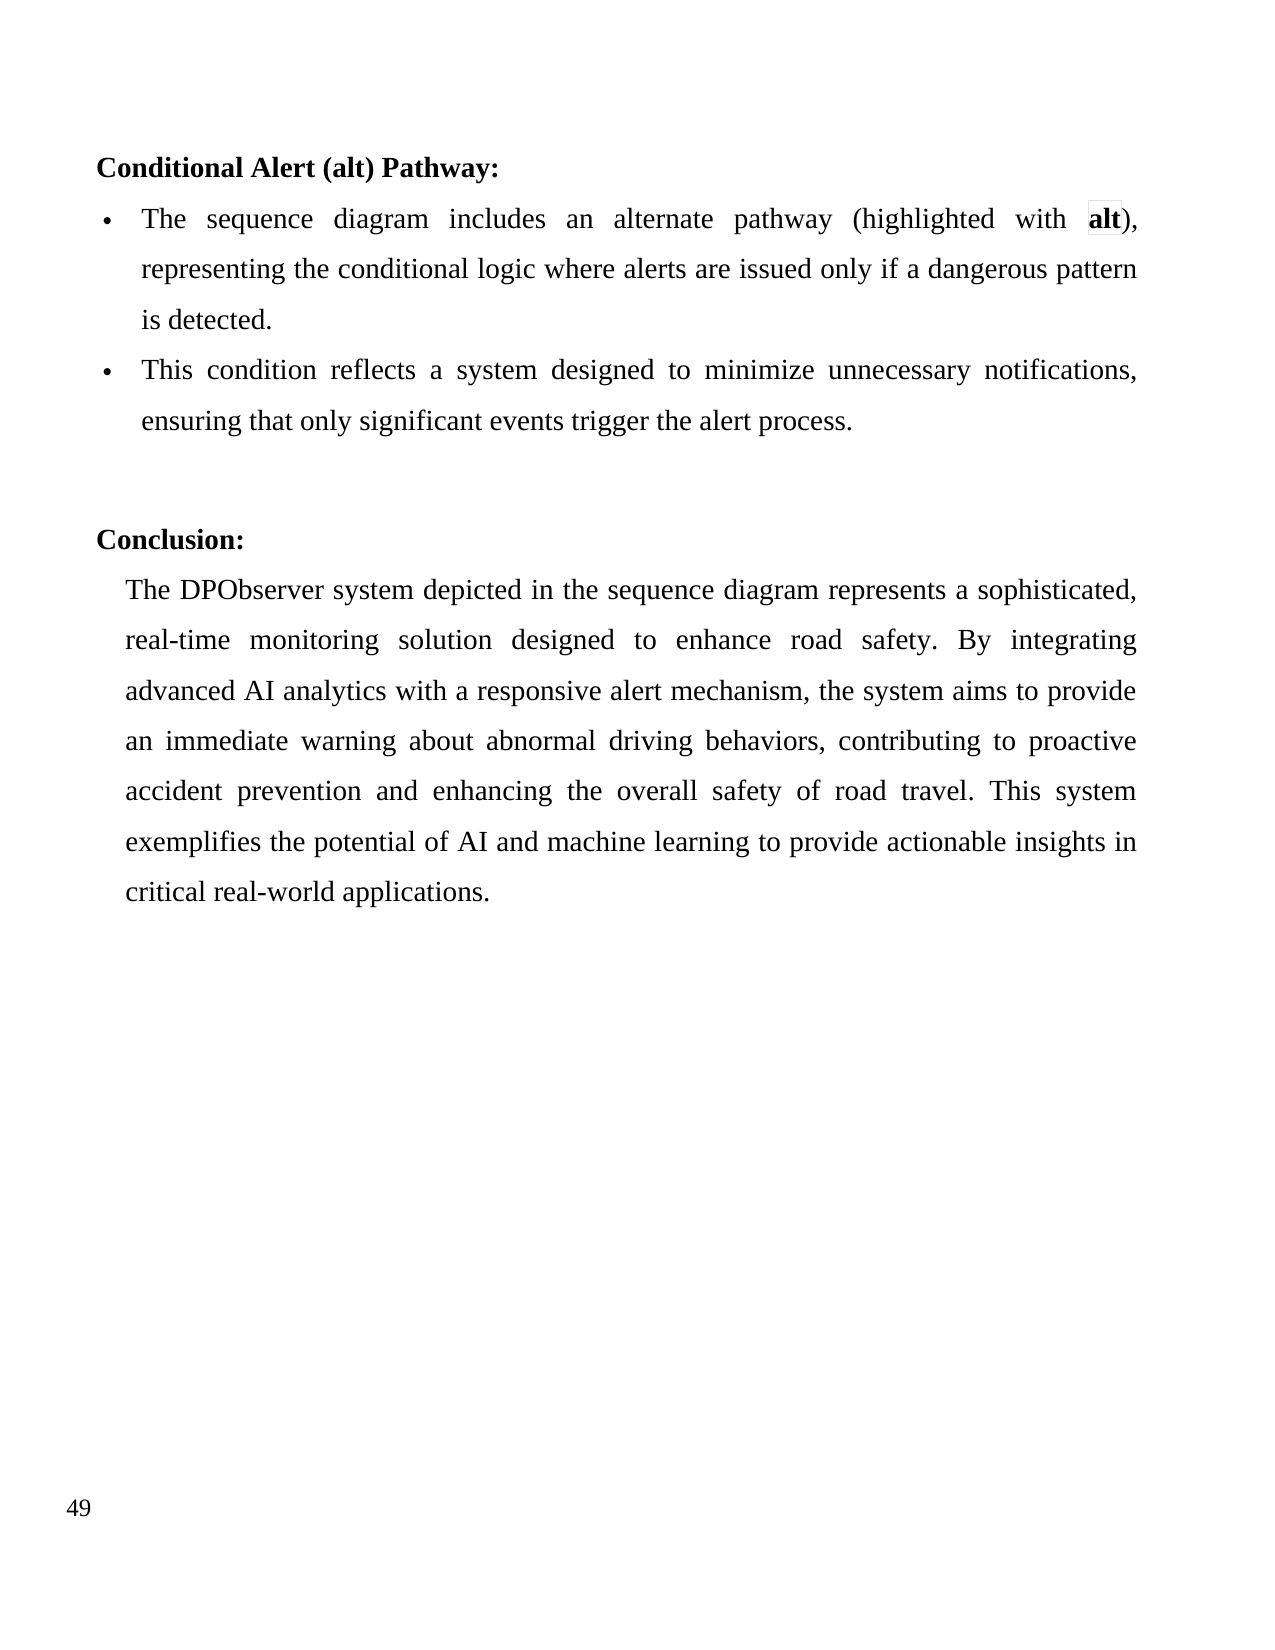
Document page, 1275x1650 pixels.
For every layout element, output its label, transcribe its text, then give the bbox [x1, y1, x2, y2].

list The sequence diagram includes an alternate pathway (highlighted with alt), representing the conditional logic where alerts are issued only if a dangerous pattern is detected. [104, 200, 1138, 336]
subtitle Conclusion: [96, 522, 1138, 555]
list This condition reflects a system designed to minimize unnecessary notifications, ensuring that only significant events trigger the alert process. [104, 352, 1138, 436]
subtitle Conditional Alert (alt) Pathway: [96, 150, 1138, 183]
text The DPObserver system depicted in the sequence diagram represents a sophisticated, real-time monitoring solution designed to enhance road safety. By integrating advanced AI analytics with a responsive alert mechanism, the system aims to provide an immediate warning about abnormal driving behaviors, contributing to proactive accident prevention and enhancing the overall safety of road travel. This system exemplifies the potential of AI and machine learning to provide actionable insights in critical real-world applications. [125, 572, 1138, 907]
